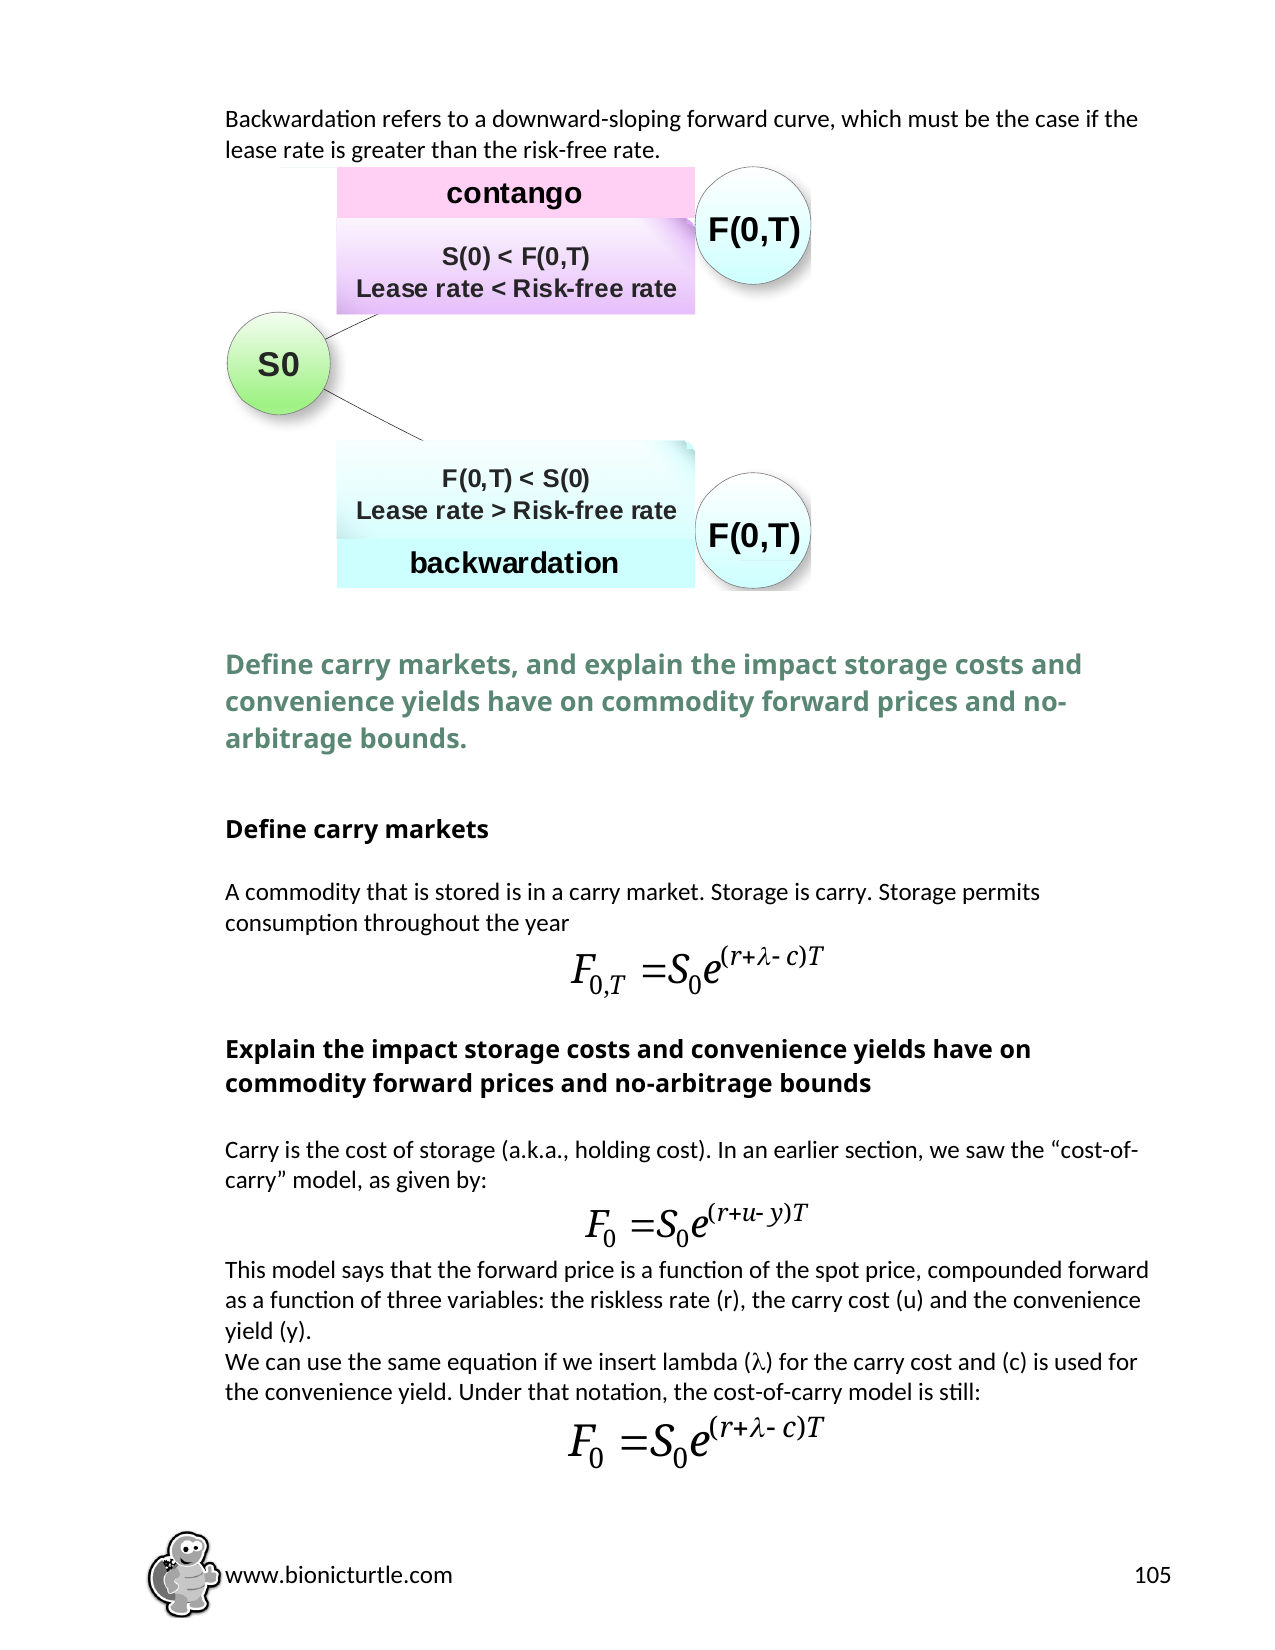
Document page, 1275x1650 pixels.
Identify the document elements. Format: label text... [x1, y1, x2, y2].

text This model says that the forward price is a function of the spot price, compounded forward as a function of three variables: the riskless rate (r), the carry cost (u) and the convenience yield (y). [225, 1254, 1172, 1346]
text A commodity that is stored is in a carry market. Storage is carry. Storage permits consumption throughout the year [225, 877, 1172, 938]
text We can use the same equation if we insert lambda () for the carry cost and (c) is used for the convenience yield. Under that notation, the cost-of-carry model is still: [225, 1346, 1172, 1407]
subtitle Define carry markets, and explain the impact storage costs and convenience yields have on commodity forward prices and no-arbitrage bounds. [225, 646, 1172, 756]
subtitle Explain the impact storage costs and convenience yields have on commodity forward prices and no‐arbitrage bounds [225, 1032, 1172, 1134]
subtitle Define carry markets [225, 812, 1172, 846]
text Carry is the cost of storage (a.k.a., holding cost). In an earlier section, we saw the “cost-of-carry” model, as given by: [225, 1134, 1172, 1195]
text Backwardation refers to a downward-sloping forward curve, which must be the case if the lease rate is greater than the risk-free rate. [225, 103, 1172, 164]
